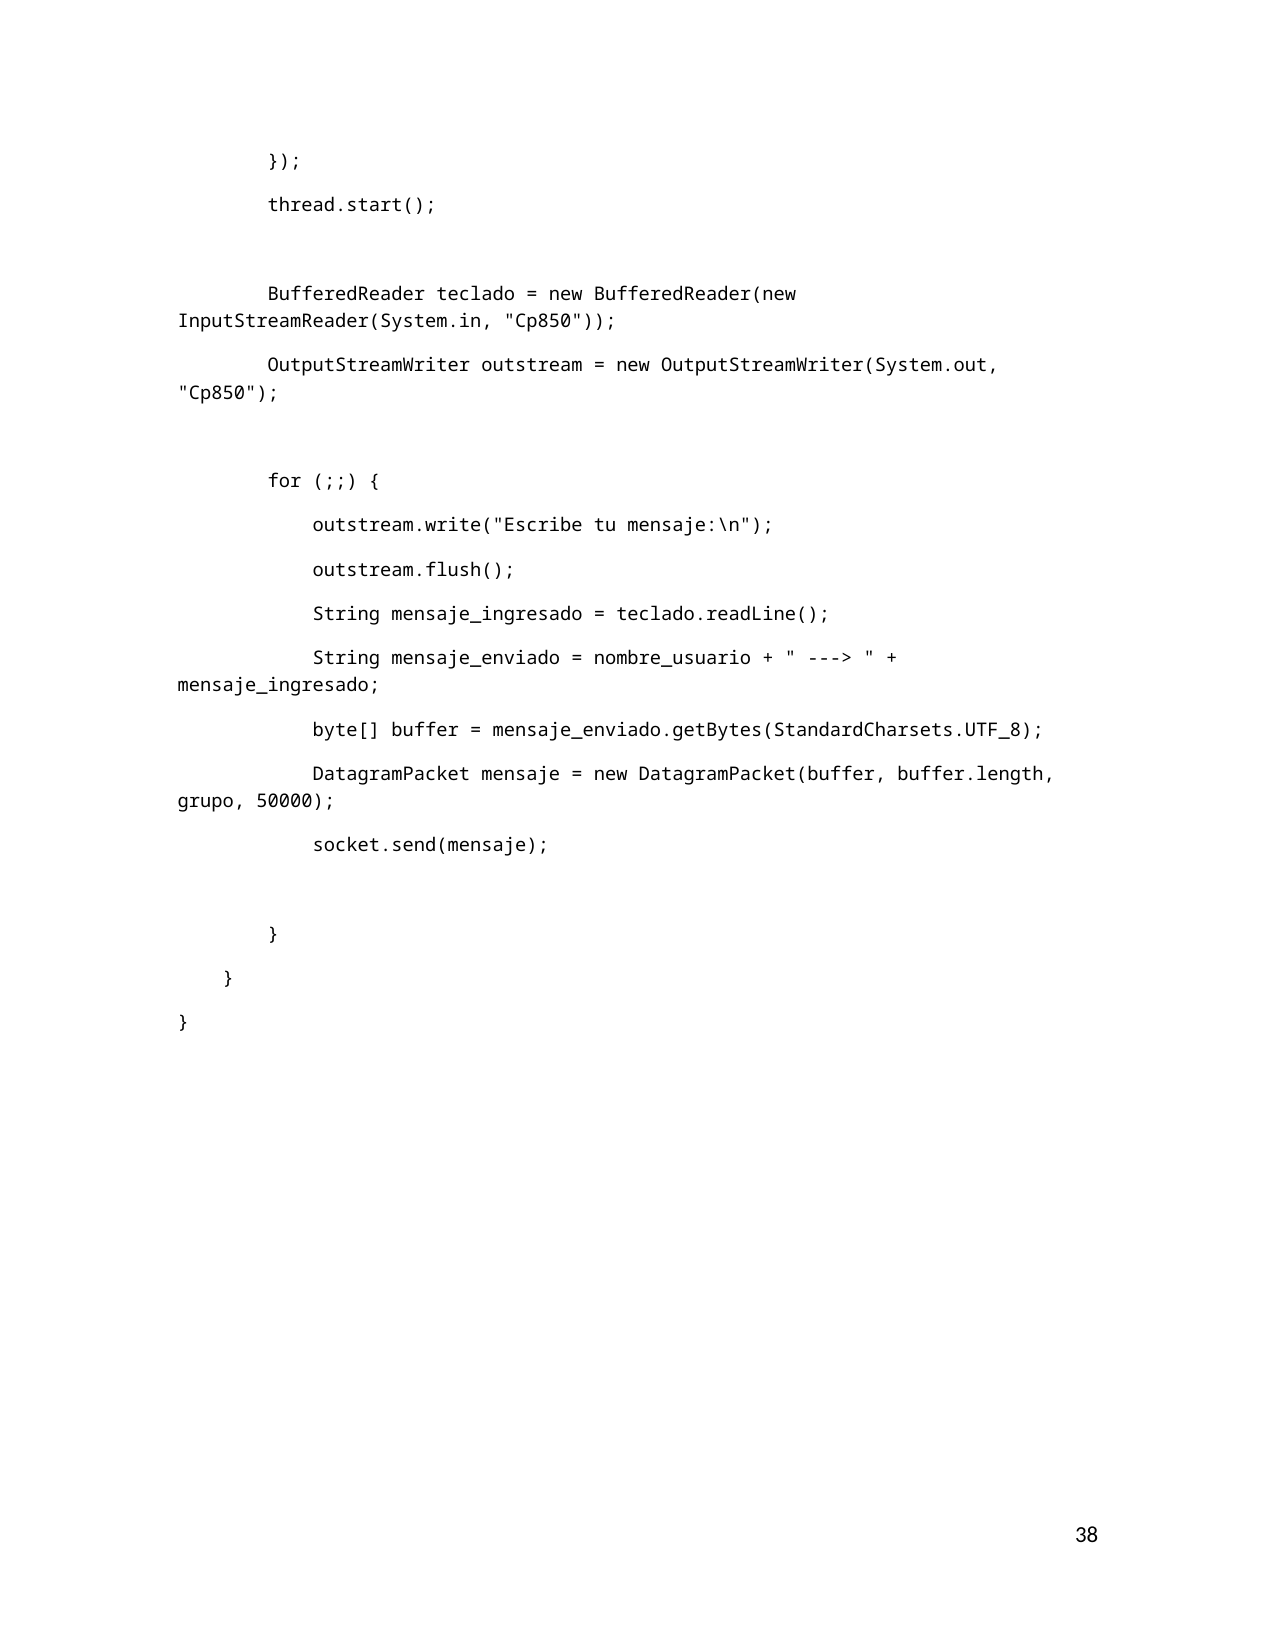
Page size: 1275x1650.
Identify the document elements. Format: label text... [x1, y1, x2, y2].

text BufferedReader teclado = new BufferedReader(new InputStreamReader(System.in, "Cp850")); [177, 280, 1098, 333]
text String mensaje_ingresado = teclado.readLine(); [177, 600, 1098, 626]
text thread.start(); [177, 192, 1098, 217]
text socket.send(mensaje); [177, 832, 1098, 857]
text } [177, 920, 1098, 946]
text DatagramPacket mensaje = new DatagramPacket(buffer, buffer.length, grupo, 50000); [177, 760, 1098, 813]
text byte[] buffer = mensaje_enviado.getBytes(StandardCharsets.UTF_8); [177, 716, 1098, 741]
text } [177, 964, 1098, 990]
text for (;;) { [177, 468, 1098, 493]
text String mensaje_enviado = nombre_usuario + " ---> " + mensaje_ingresado; [177, 644, 1098, 697]
text outstream.write("Escribe tu mensaje:\n"); [177, 512, 1098, 537]
text outstream.flush(); [177, 556, 1098, 581]
text } [177, 1008, 1098, 1034]
text }); [177, 148, 1098, 173]
text OutputStreamWriter outstream = new OutputStreamWriter(System.out, "Cp850"); [177, 352, 1098, 405]
